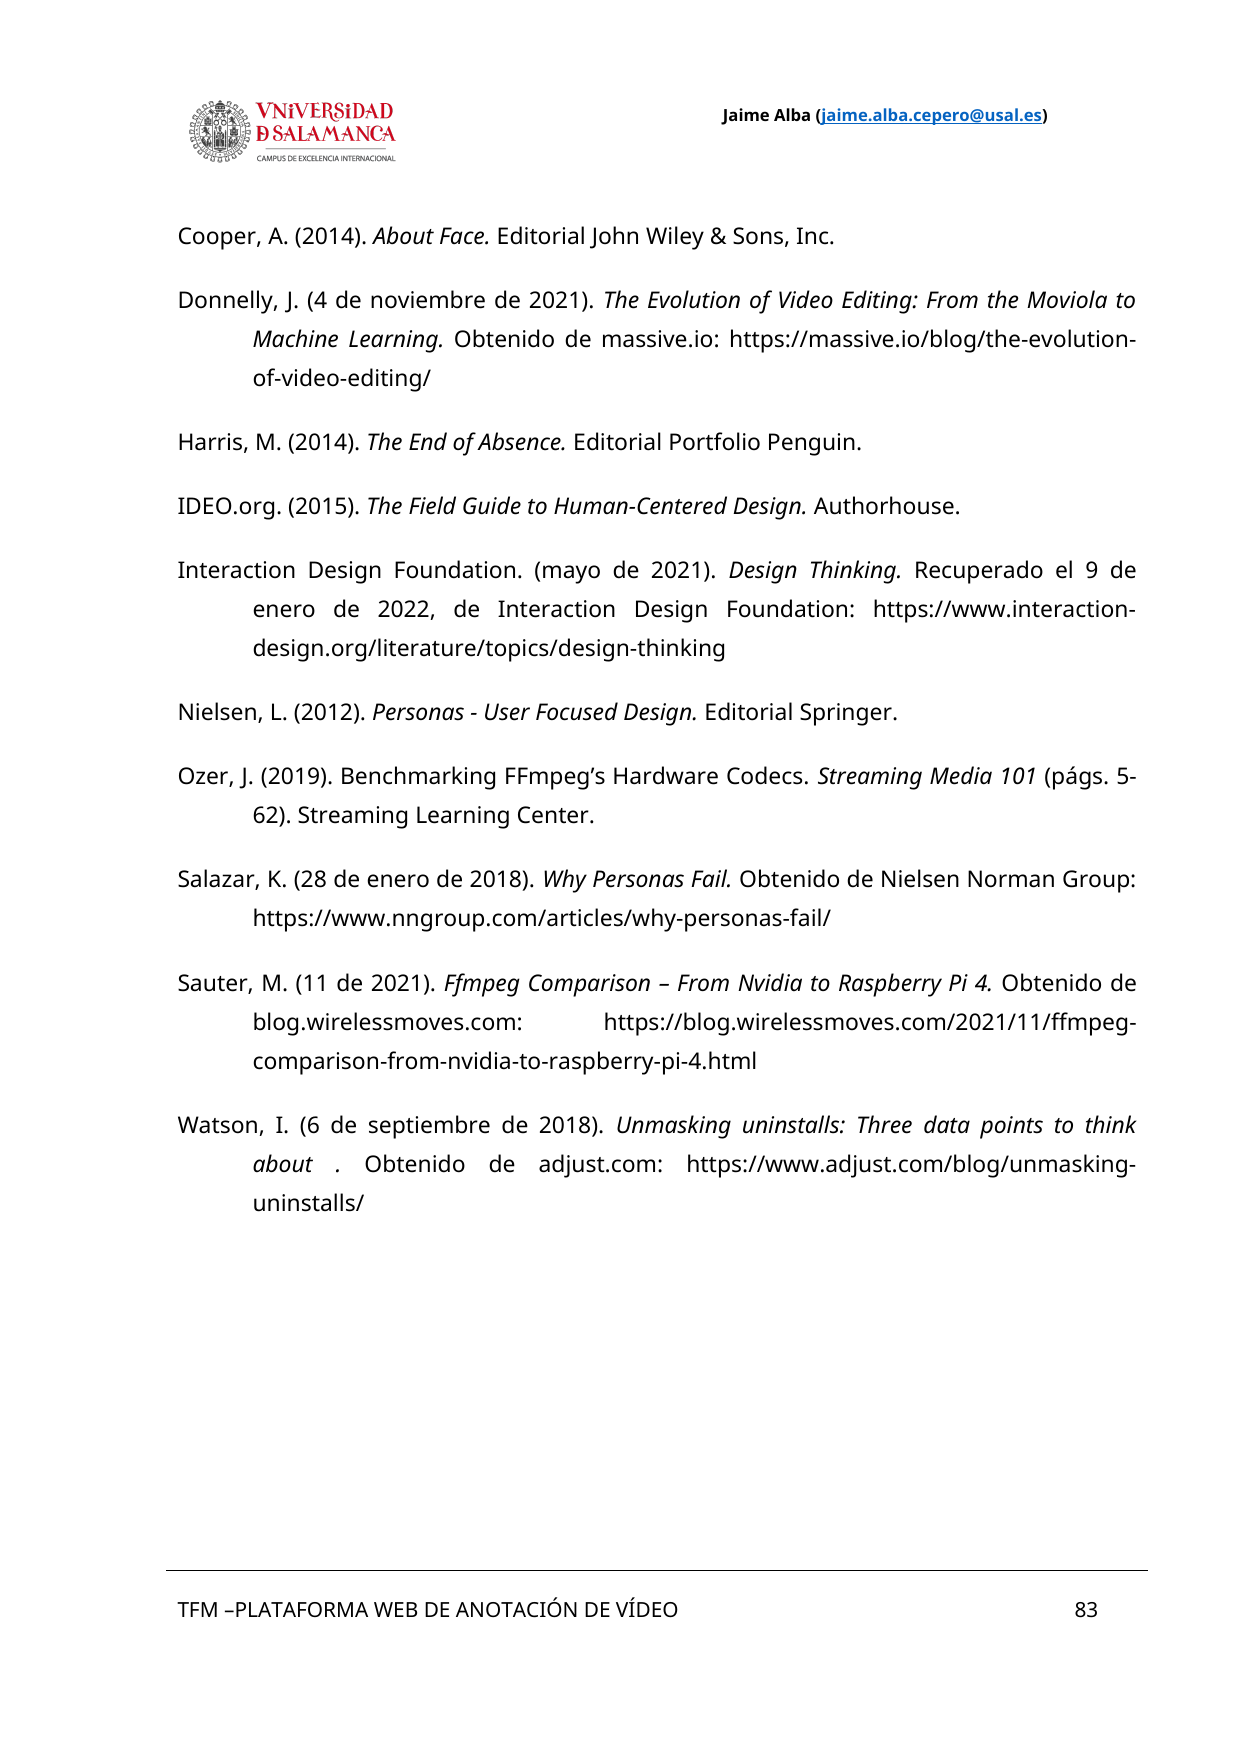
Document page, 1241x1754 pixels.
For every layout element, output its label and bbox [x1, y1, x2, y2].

picture [188, 99, 397, 163]
